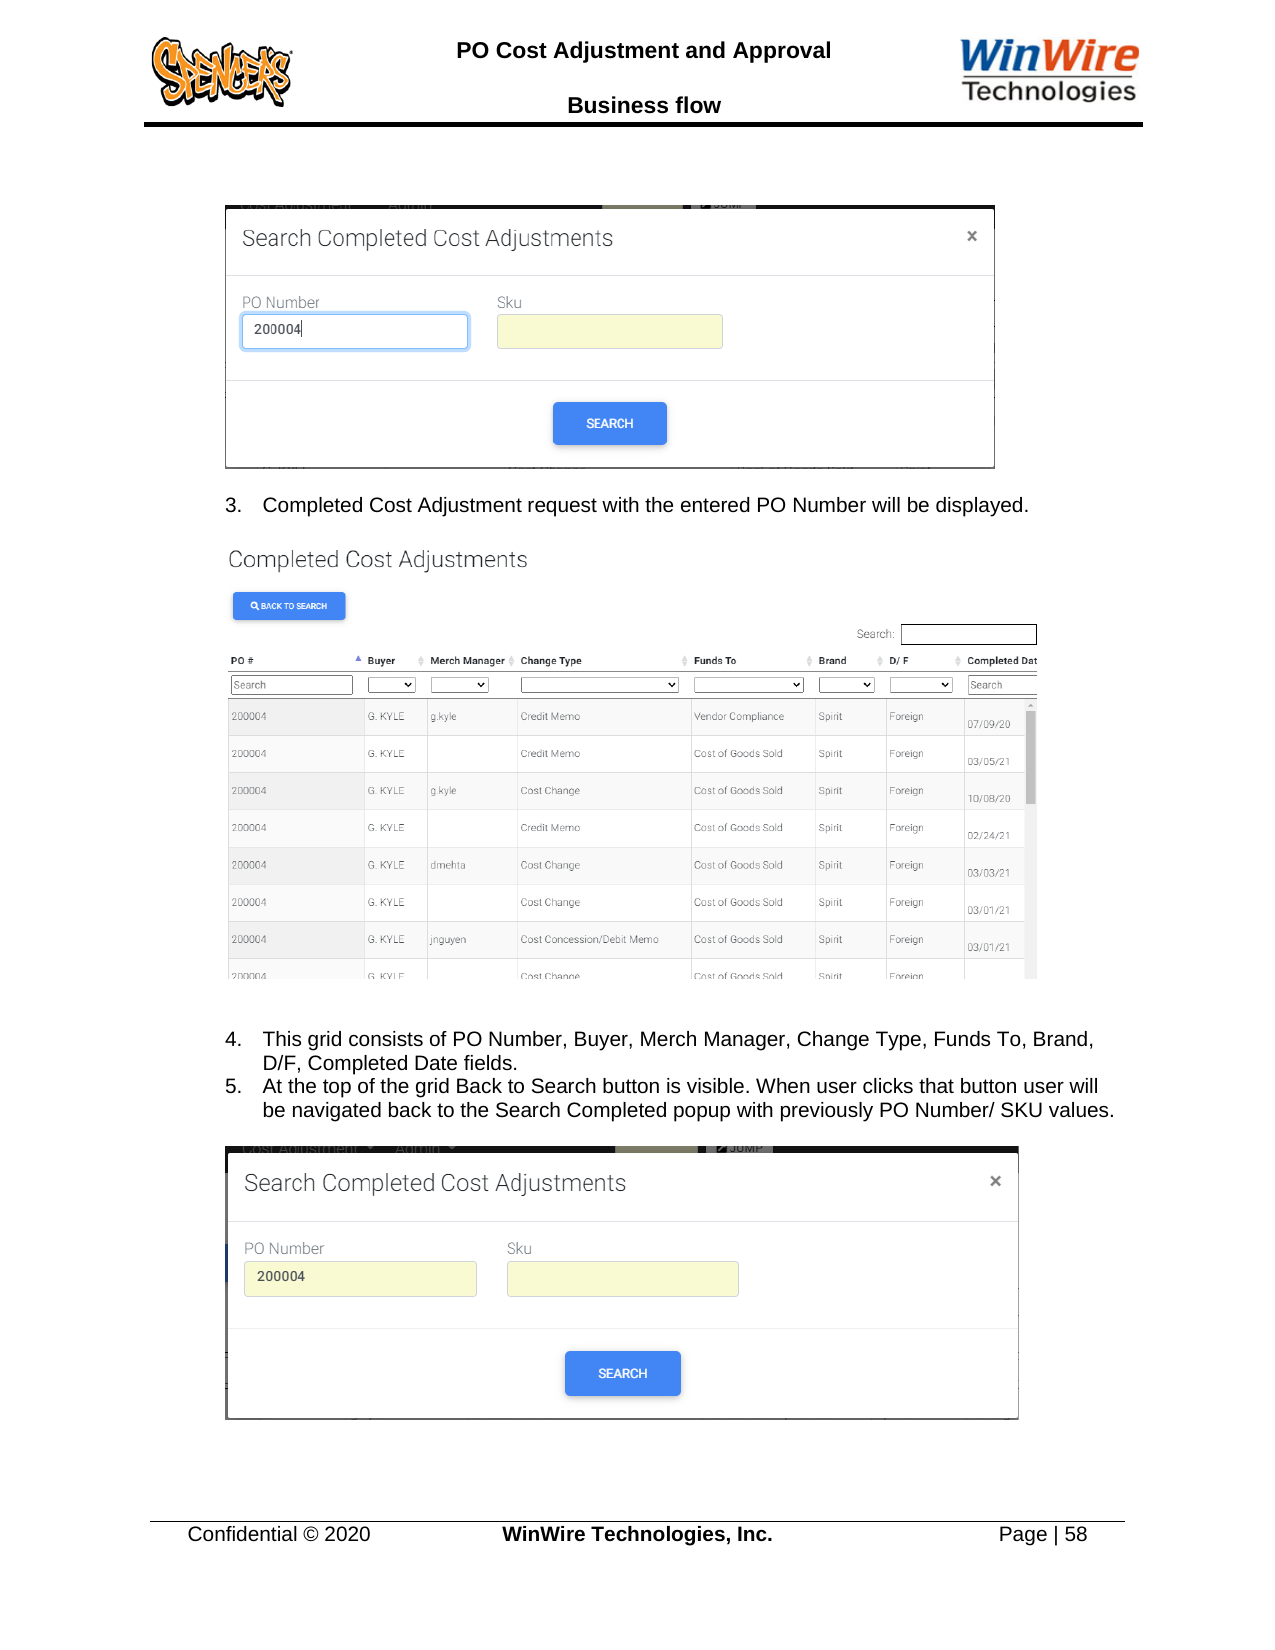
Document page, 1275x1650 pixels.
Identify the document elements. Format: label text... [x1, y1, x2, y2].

list This grid consists of PO Number, Buyer, Merch Manager, Change Type, Funds To, Brand, D/F, Completed Date fields. [225, 1026, 1125, 1074]
list Completed Cost Adjustment request with the entered PO Number will be displayed. [225, 492, 1125, 516]
picture [225, 1146, 1019, 1420]
list At the top of the grid Back to Search button is visible. When user clicks that button user will be navigated back to the Search Completed popup with previously PO Number/ SKU values. [225, 1074, 1125, 1122]
picture [151, 37, 293, 107]
picture [225, 205, 995, 469]
picture [225, 540, 1041, 979]
picture [959, 37, 1140, 103]
